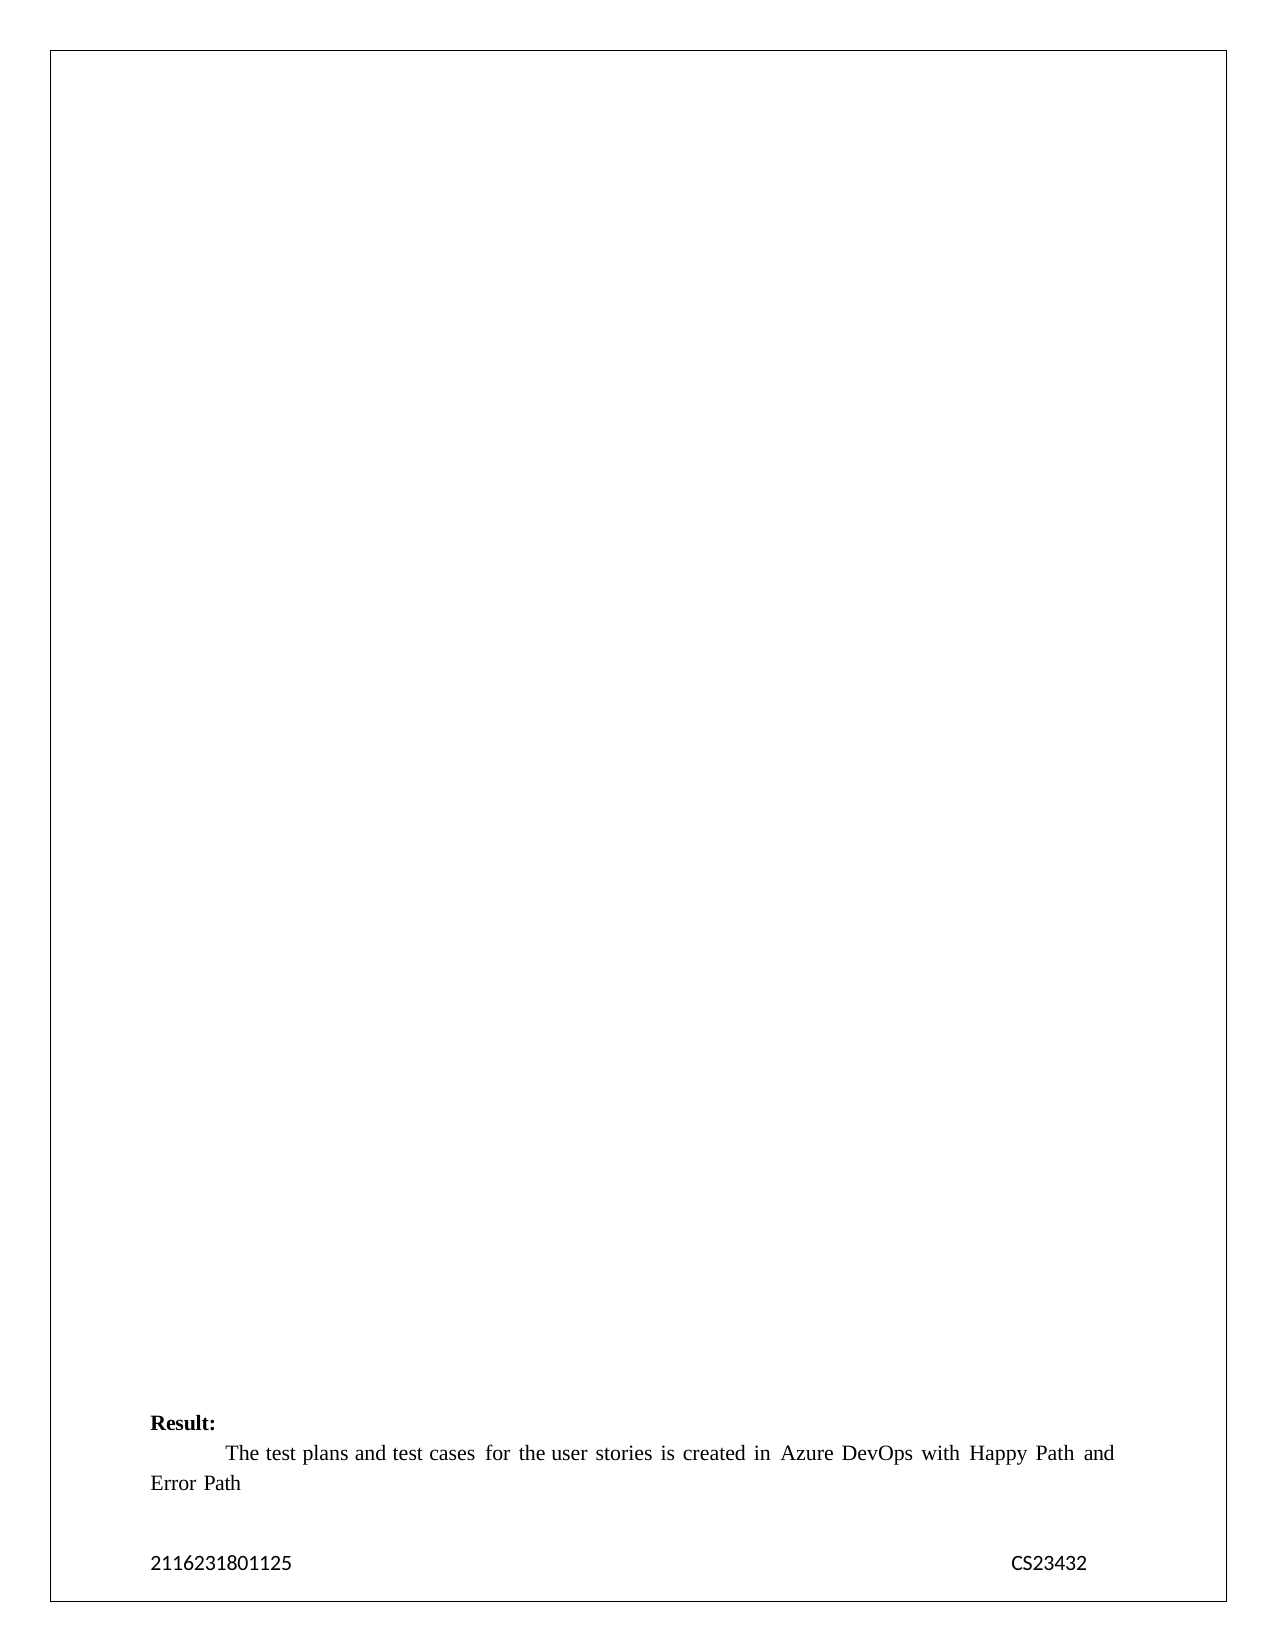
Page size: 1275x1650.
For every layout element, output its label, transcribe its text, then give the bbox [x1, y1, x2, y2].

text Error Path [150, 1470, 1162, 1495]
text Result: [150, 1410, 1162, 1435]
text The test plans and test cases for the user stories is created in Azure DevOps with Happy Path and [225, 1440, 1162, 1465]
